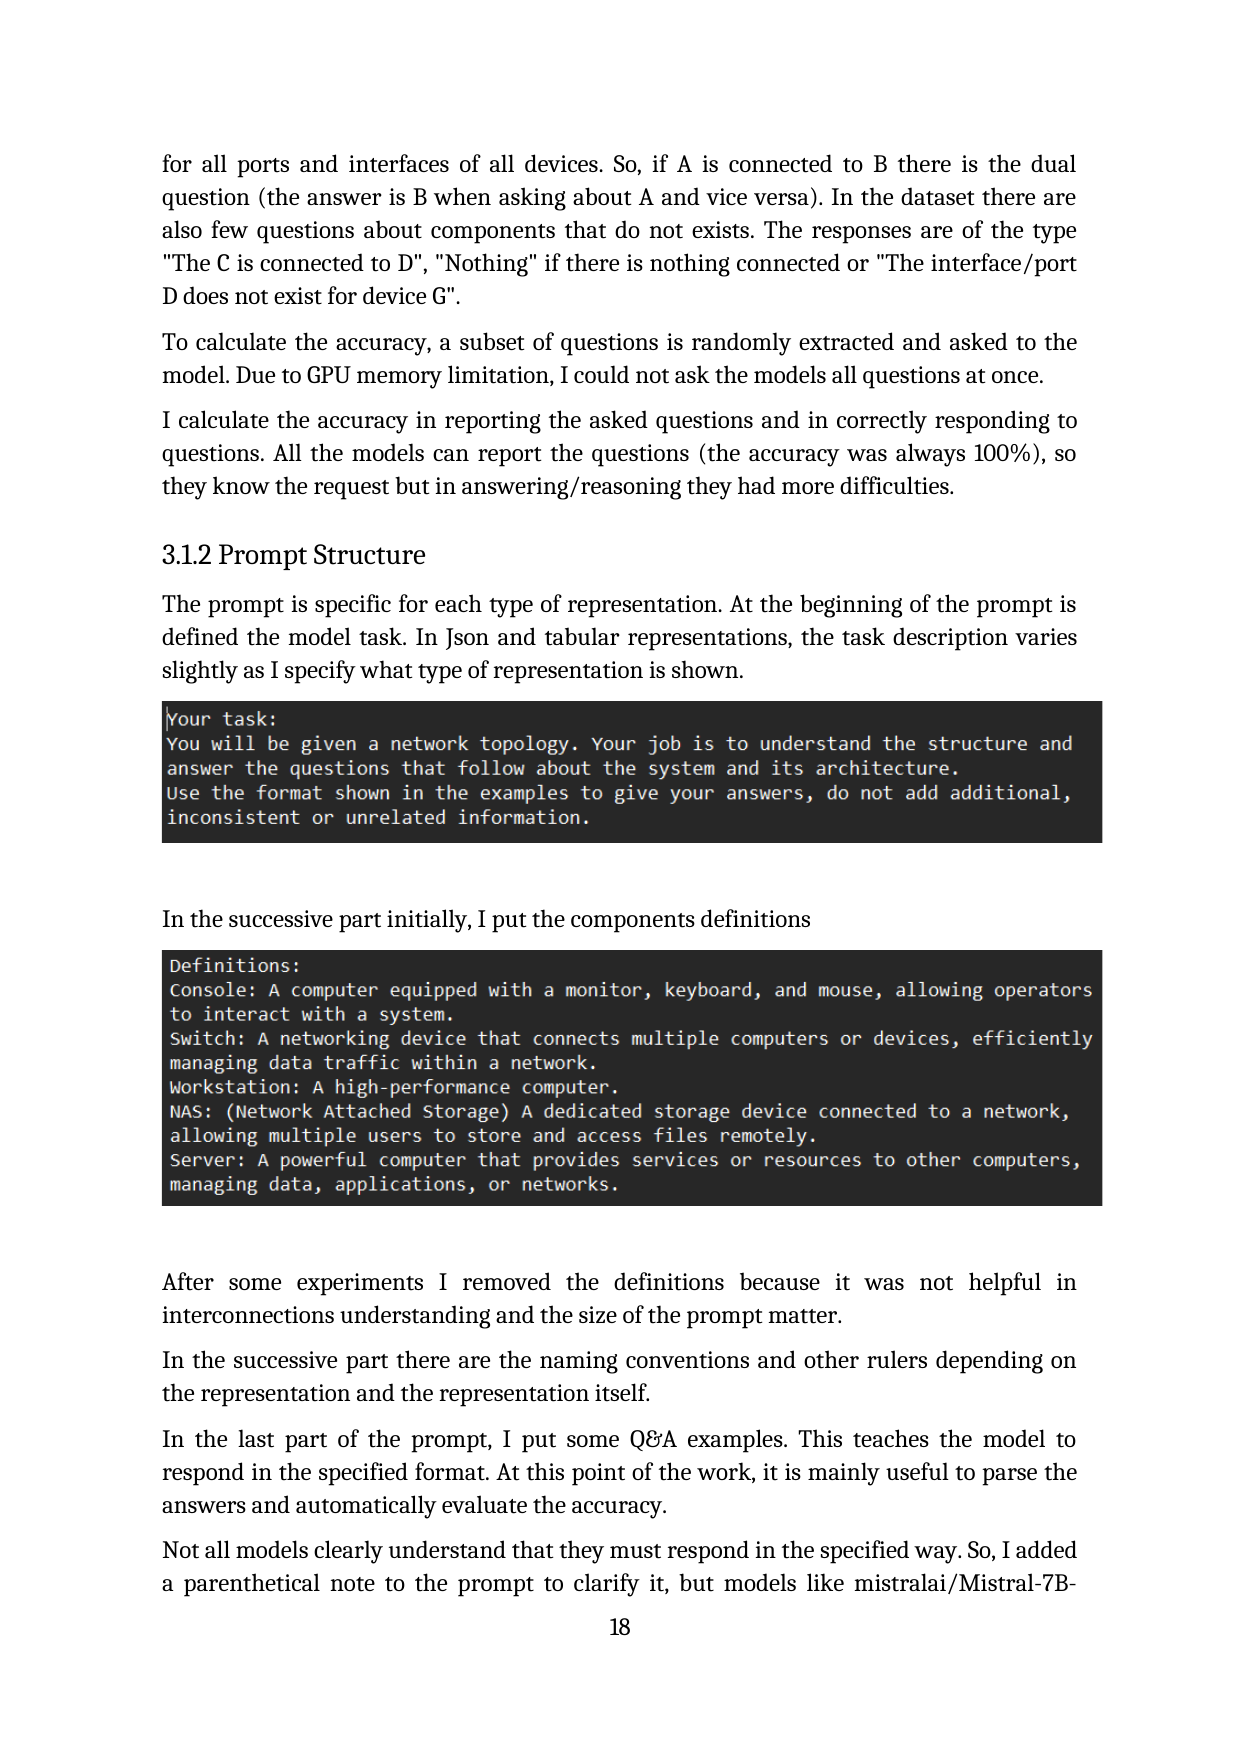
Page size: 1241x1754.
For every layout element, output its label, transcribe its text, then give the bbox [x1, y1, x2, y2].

picture [161, 950, 1103, 1206]
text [162, 1536, 1078, 1598]
text To calculate the accuracy, a subset of questions is randomly extracted and asked to the model. Due to GPU memory limitation, I could not ask the models all questions at once. [162, 328, 1078, 389]
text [162, 150, 1078, 311]
text In the successive part initially, I put the components definitions [162, 905, 1078, 934]
text I calculate the accuracy in reporting the asked questions and in correctly responding to questions. All the models can report the questions (the accuracy was always 100%), so they know the request but in answering/reasoning they had more difficulties. [162, 406, 1078, 501]
text In the successive part there are the naming conventions and other rulers depending on the representation and the representation itself. [162, 1346, 1078, 1408]
picture [161, 701, 1103, 843]
text In the last part of the prompt, I put some Q&A examples. This teaches the model to respond in the specified format. At this point of the work, it is mainly useful to parse the answers and automatically evaluate the accuracy. [162, 1425, 1078, 1519]
subtitle 3.1.2 Prompt Structure [162, 538, 1078, 572]
text After some experiments I removed the definitions because it was not helpful in interconnections understanding and the size of the prompt matter. [162, 1268, 1078, 1329]
text The prompt is specific for each type of representation. At the beginning of the prompt is defined the model task. In Json and tabular representations, the task description varies slightly as I specify what type of representation is shown. [162, 589, 1078, 684]
